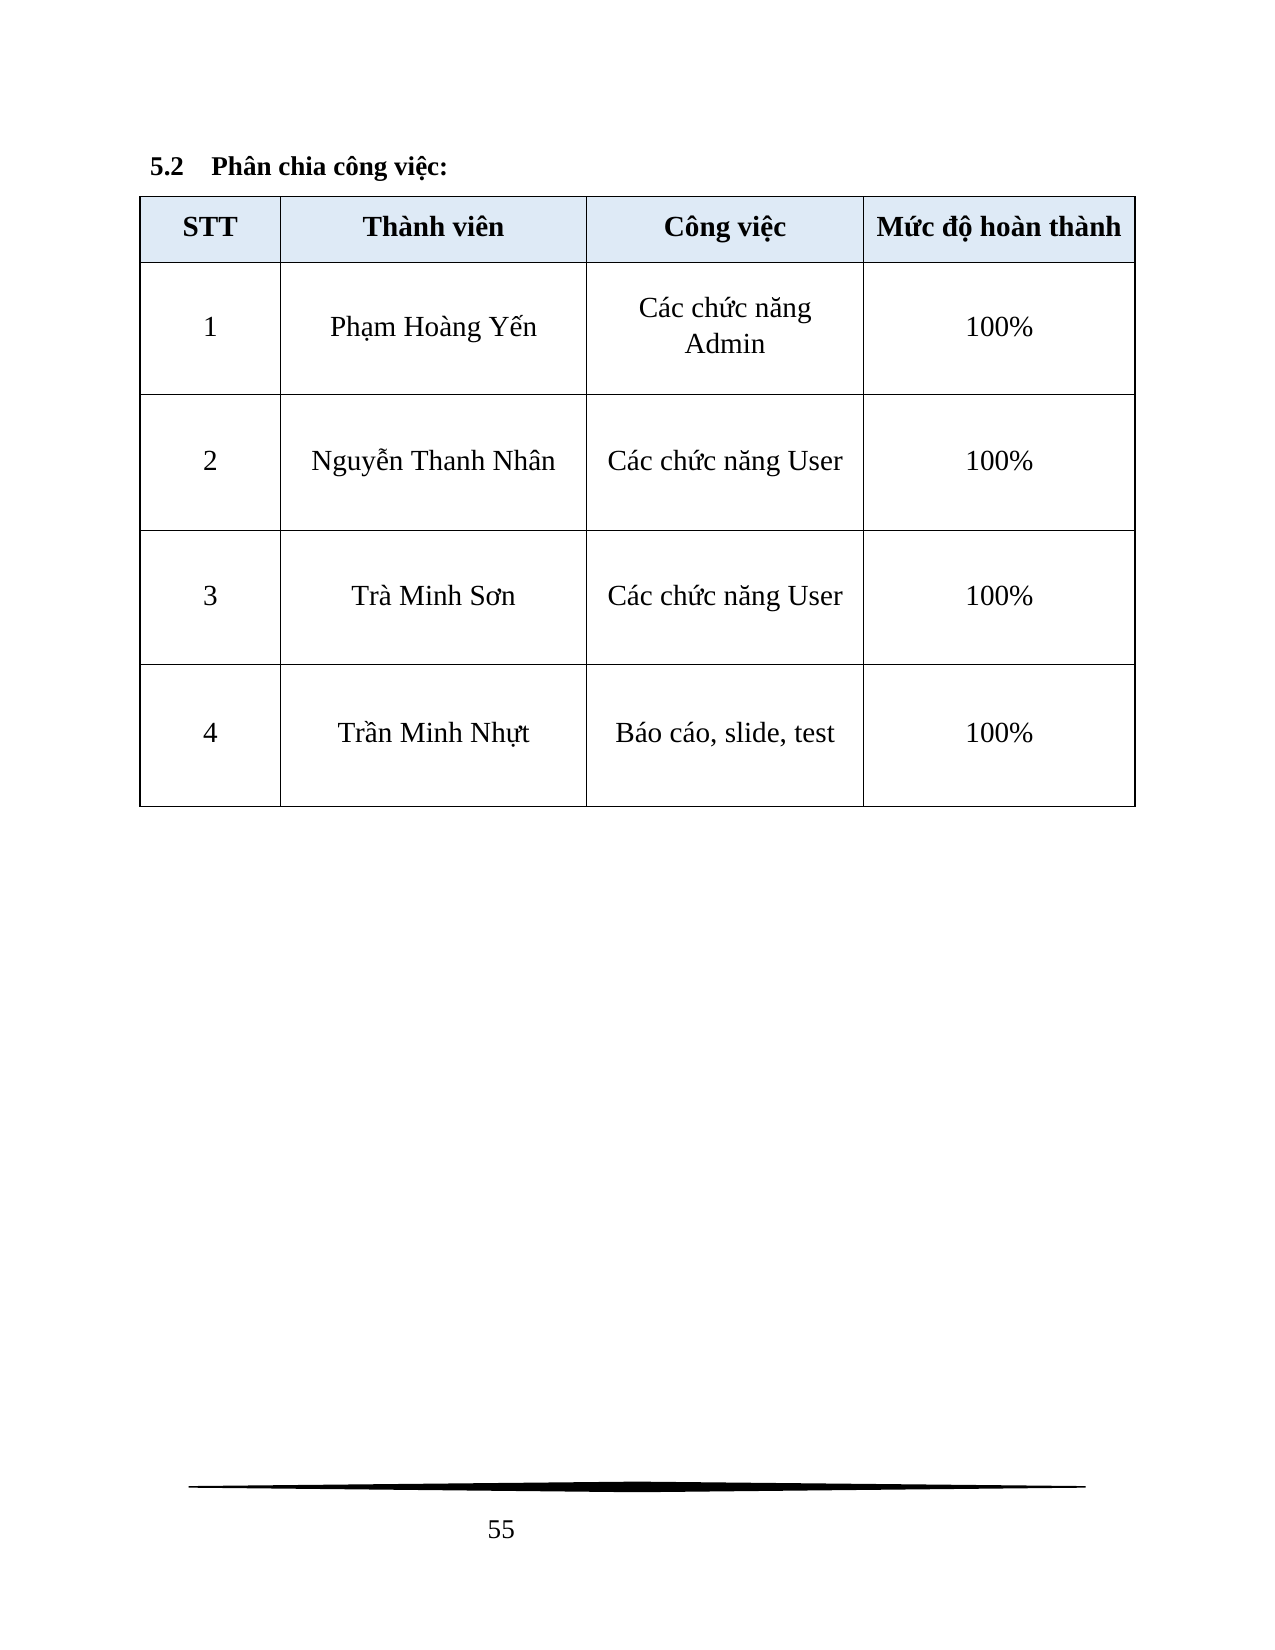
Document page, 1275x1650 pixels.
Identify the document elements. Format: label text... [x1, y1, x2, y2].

table_cell Các chức năng User [587, 395, 863, 530]
table_header STT [141, 197, 280, 262]
table_cell 100% [864, 531, 1134, 664]
table_cell Trần Minh Nhựt [281, 665, 586, 806]
table_cell Các chức năng User [587, 531, 863, 664]
table_cell 100% [864, 395, 1134, 530]
table_header Mức độ hoàn thành [864, 197, 1134, 262]
table_header Công việc [587, 197, 863, 262]
table_cell 3 [141, 531, 280, 664]
table_cell Phạm Hoàng Yến [281, 263, 586, 394]
table_cell Nguyễn Thanh Nhân [281, 395, 586, 530]
subtitle Phân chia công việc: [150, 150, 1125, 181]
table_cell Báo cáo, slide, test [587, 665, 863, 806]
table_cell 4 [141, 665, 280, 806]
table_cell 2 [141, 395, 280, 530]
table_cell Trà Minh Sơn [281, 531, 586, 664]
table_cell 100% [864, 665, 1134, 806]
table_cell 100% [864, 263, 1134, 394]
table_header Thành viên [281, 197, 586, 262]
table_cell 1 [141, 263, 280, 394]
table_cell Các chức năng Admin [587, 263, 863, 394]
